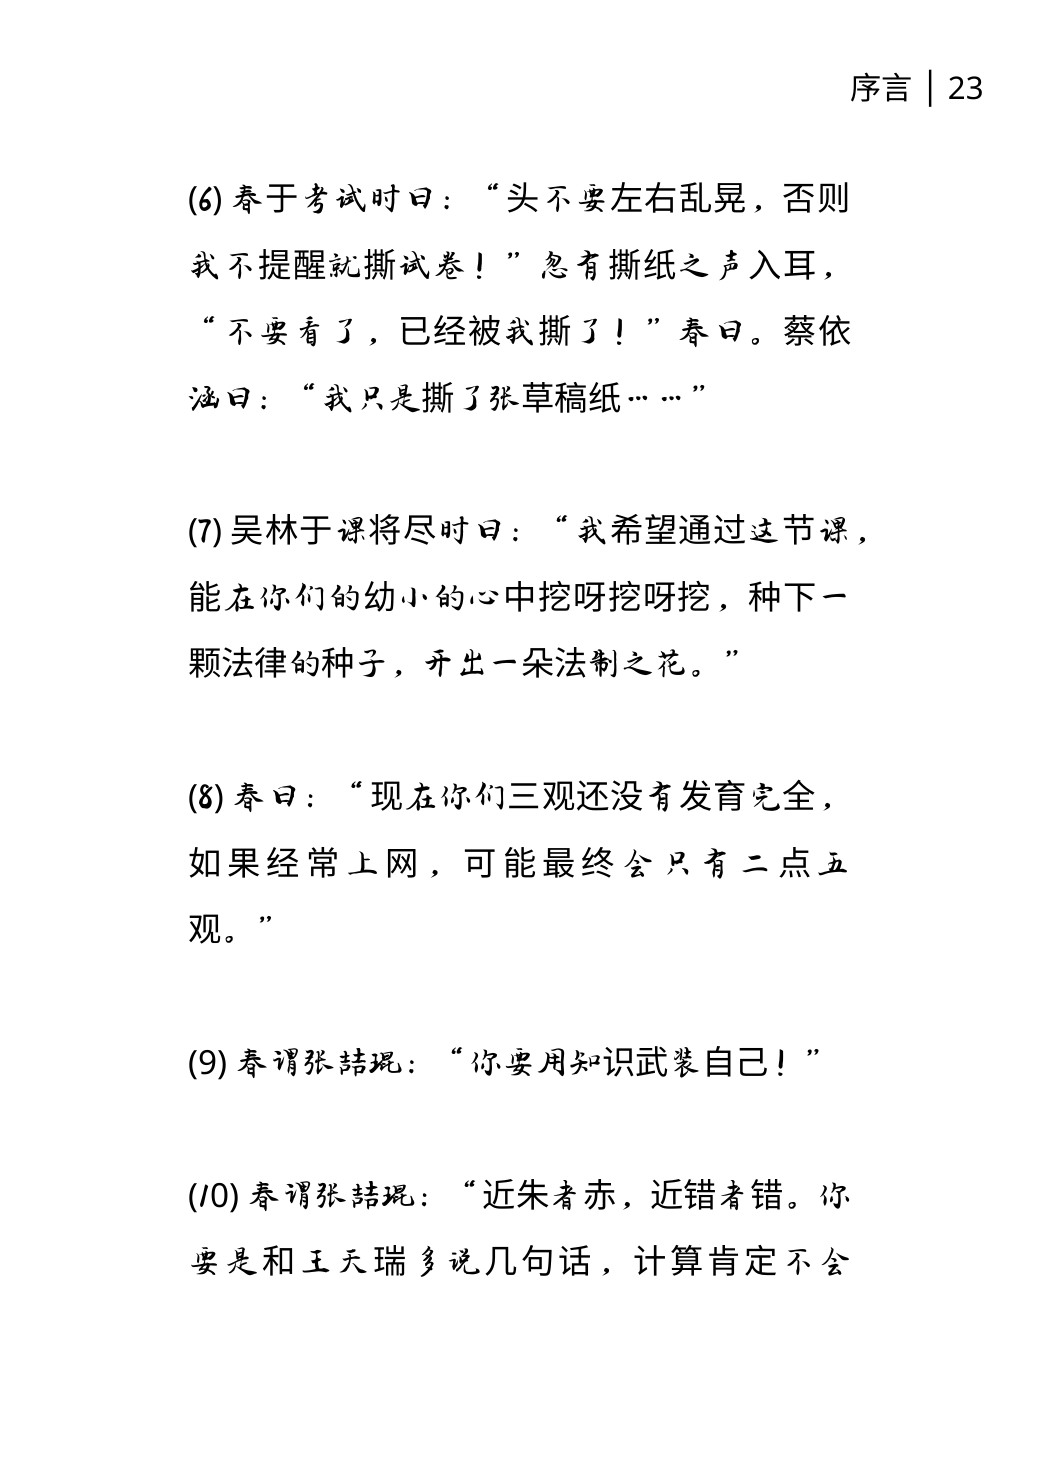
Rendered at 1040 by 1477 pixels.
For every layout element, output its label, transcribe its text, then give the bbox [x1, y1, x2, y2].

list 春谓张喆琨：“你要用知识武装自己！” [188, 1030, 852, 1097]
list 吴林于课将尽时曰：“我希望通过这节课，能在你们的幼小的心中挖呀挖呀挖，种下一颗法律的种子，开出一朵法制之花。” [188, 499, 852, 698]
list 春曰：“现在你们三观还没有发育完全，如果经常上网，可能最终会只有二点五观。” [188, 764, 852, 964]
list 春于考试时曰：“头不要左右乱晃，否则我不提醒就撕试卷！”忽有撕纸之声入耳，“不要看了，已经被我撕了！”春曰。蔡依涵曰：“我只是撕了张草稿纸……” [188, 166, 852, 432]
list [188, 1163, 852, 1296]
